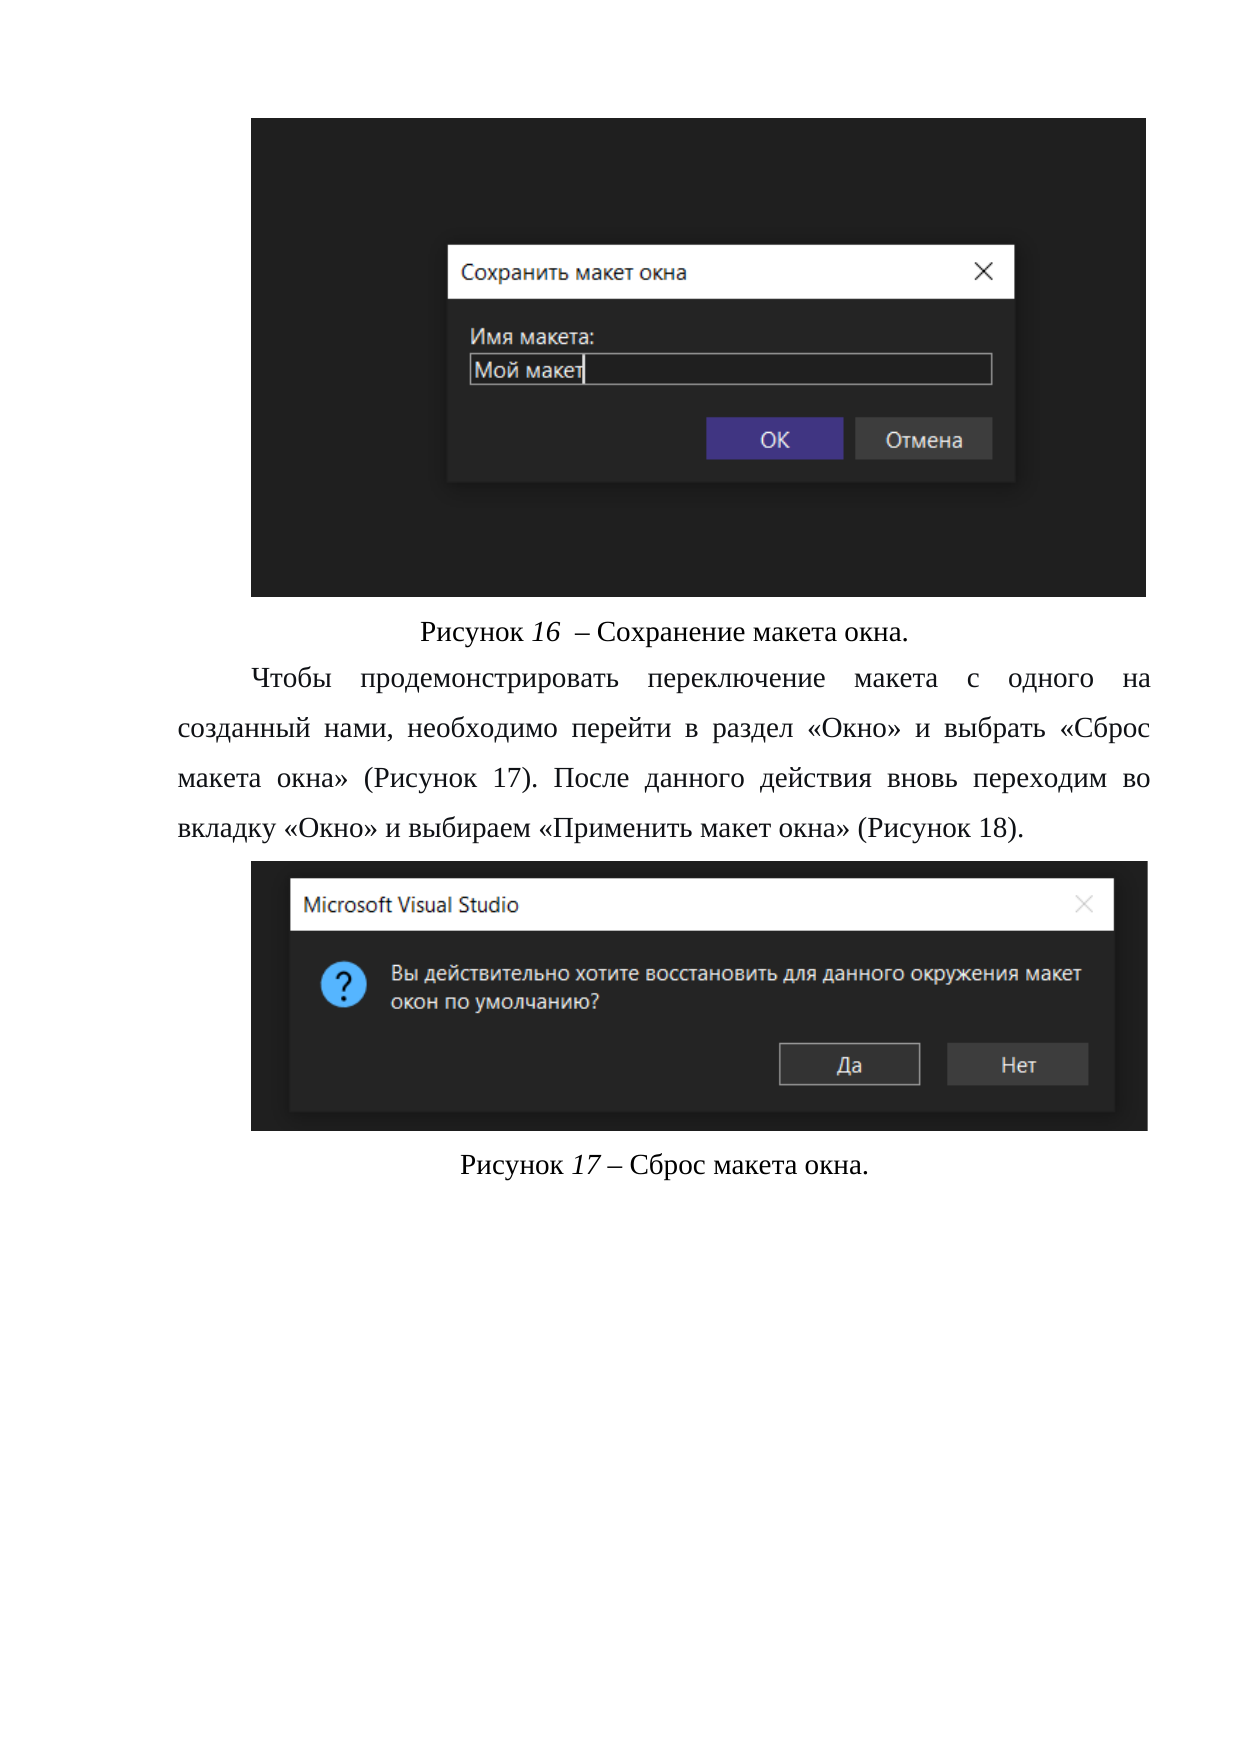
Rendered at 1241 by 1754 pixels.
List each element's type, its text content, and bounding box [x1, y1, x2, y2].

text Рисунок 17 – Сброс макета окна. [177, 1147, 1152, 1181]
text Рисунок 16 – Сохранение макета окна. [177, 614, 1152, 647]
picture [251, 861, 1148, 1131]
text Чтобы продемонстрировать переключение макета с одного на созданный нами, необходимо перейти в раздел «Окно» и выбрать «Сброс макета окна» (Рисунок 17). После данного действия вновь переходим во вкладку «Окно» и выбираем «Применить макет окна» (Рисунок 18). [177, 660, 1152, 844]
picture [251, 118, 1146, 597]
